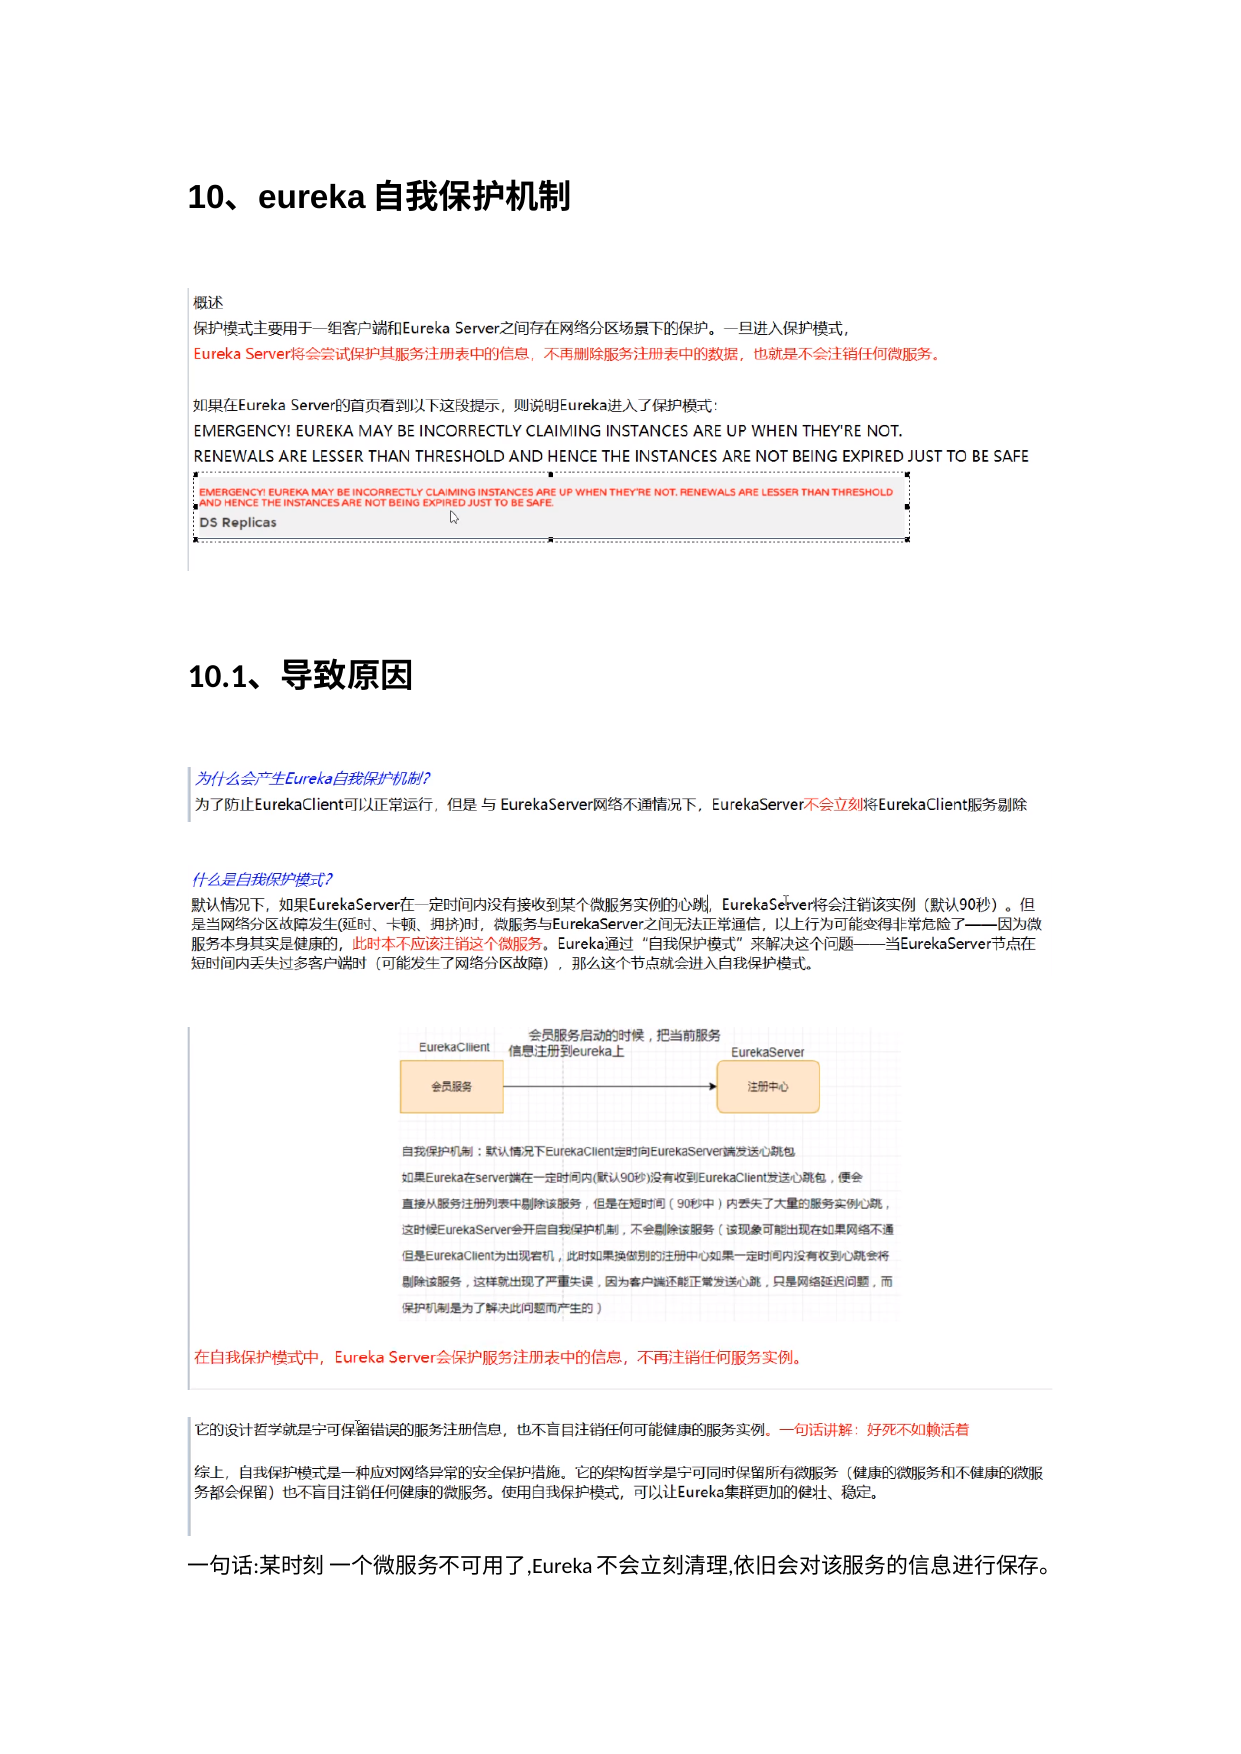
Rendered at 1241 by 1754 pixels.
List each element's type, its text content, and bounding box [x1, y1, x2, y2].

picture [187, 1417, 1053, 1536]
picture [187, 288, 1052, 571]
subtitle 10.1、导致原因 [187, 641, 1053, 706]
picture [187, 767, 1053, 822]
text 一句话:某时刻 一个微服务不可用了,Eureka不会立刻清理,依旧会对该服务的信息进行保存。 [187, 1548, 1053, 1580]
subtitle eureka自我保护机制 [187, 162, 1053, 227]
picture [187, 865, 1052, 976]
picture [187, 1027, 1053, 1390]
